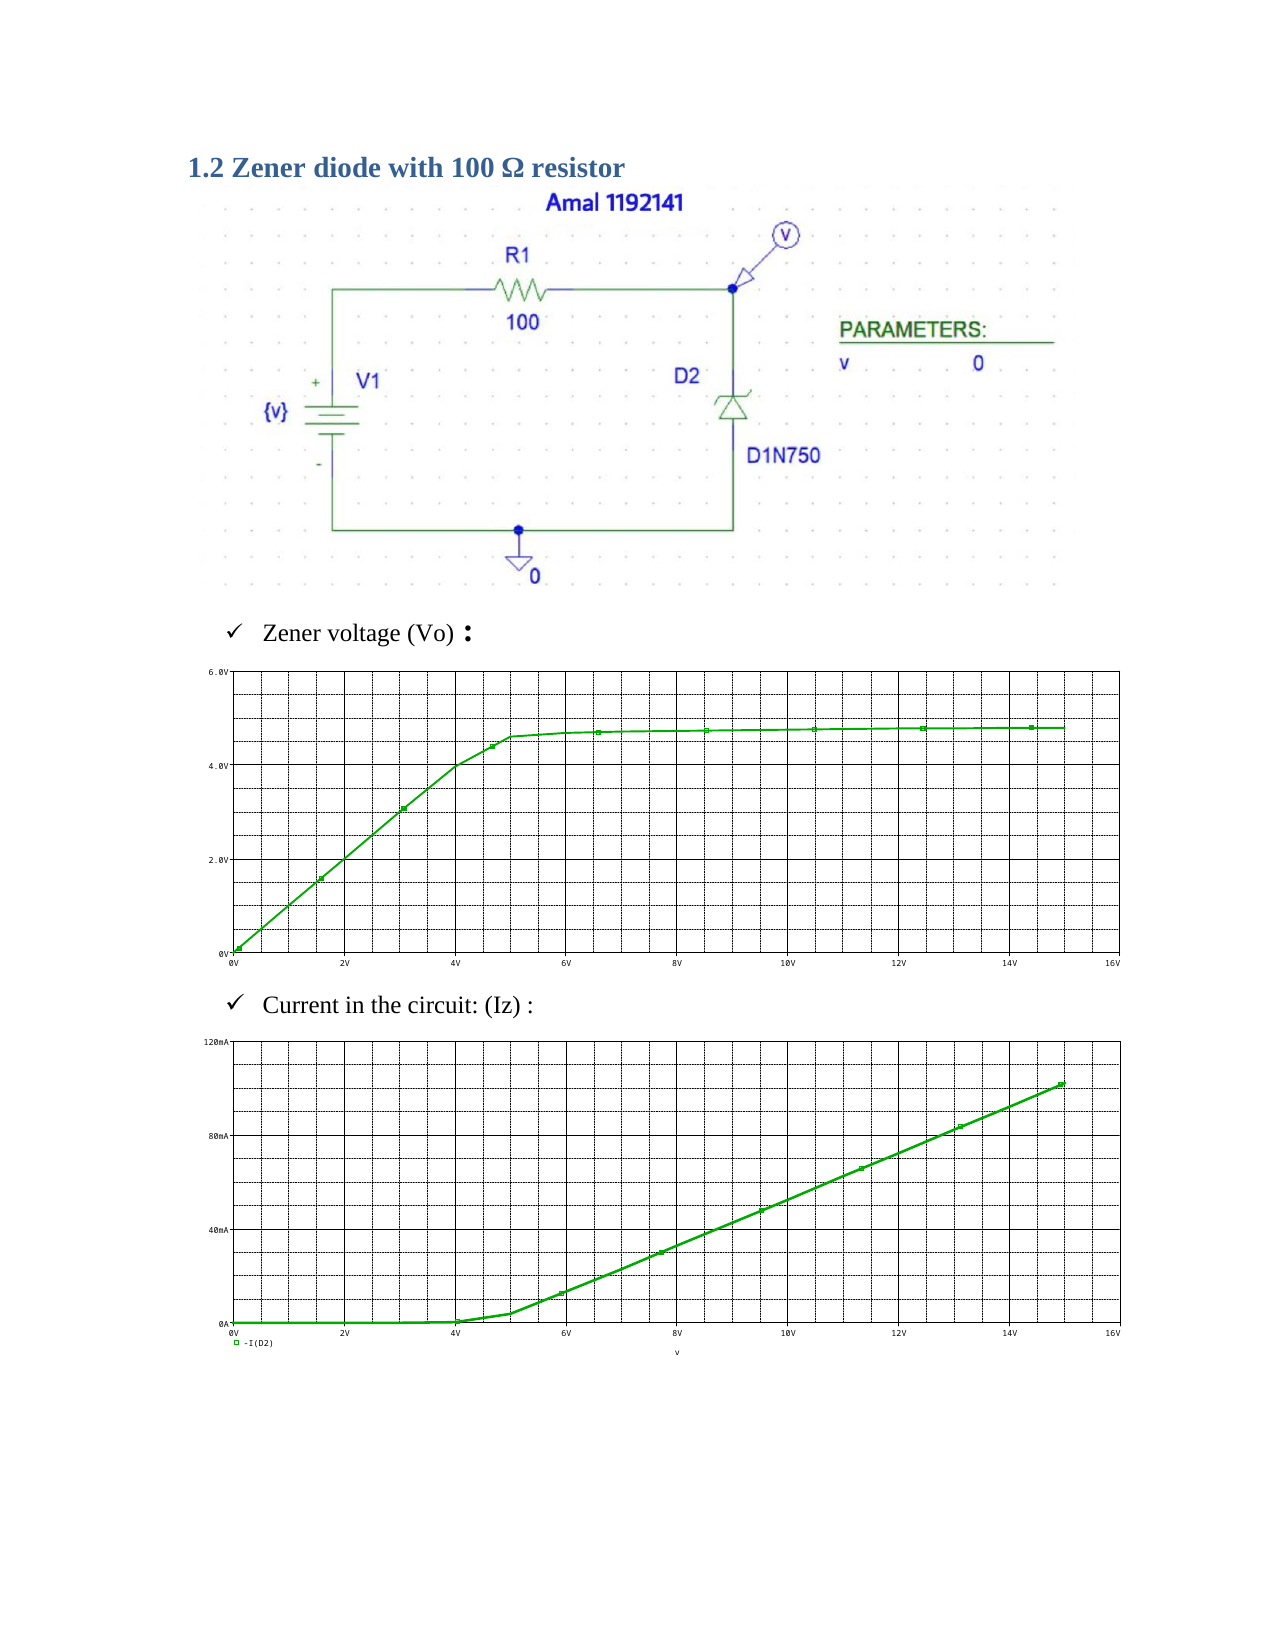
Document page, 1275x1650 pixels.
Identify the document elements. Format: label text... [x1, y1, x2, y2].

list Current in the circuit: (Iz) : [225, 991, 1087, 1019]
subtitle 1.2 Zener diode with 100 Ω resistor [187, 150, 1087, 183]
list Zener voltage (Vo) : [225, 611, 1087, 649]
picture [199, 185, 1076, 586]
